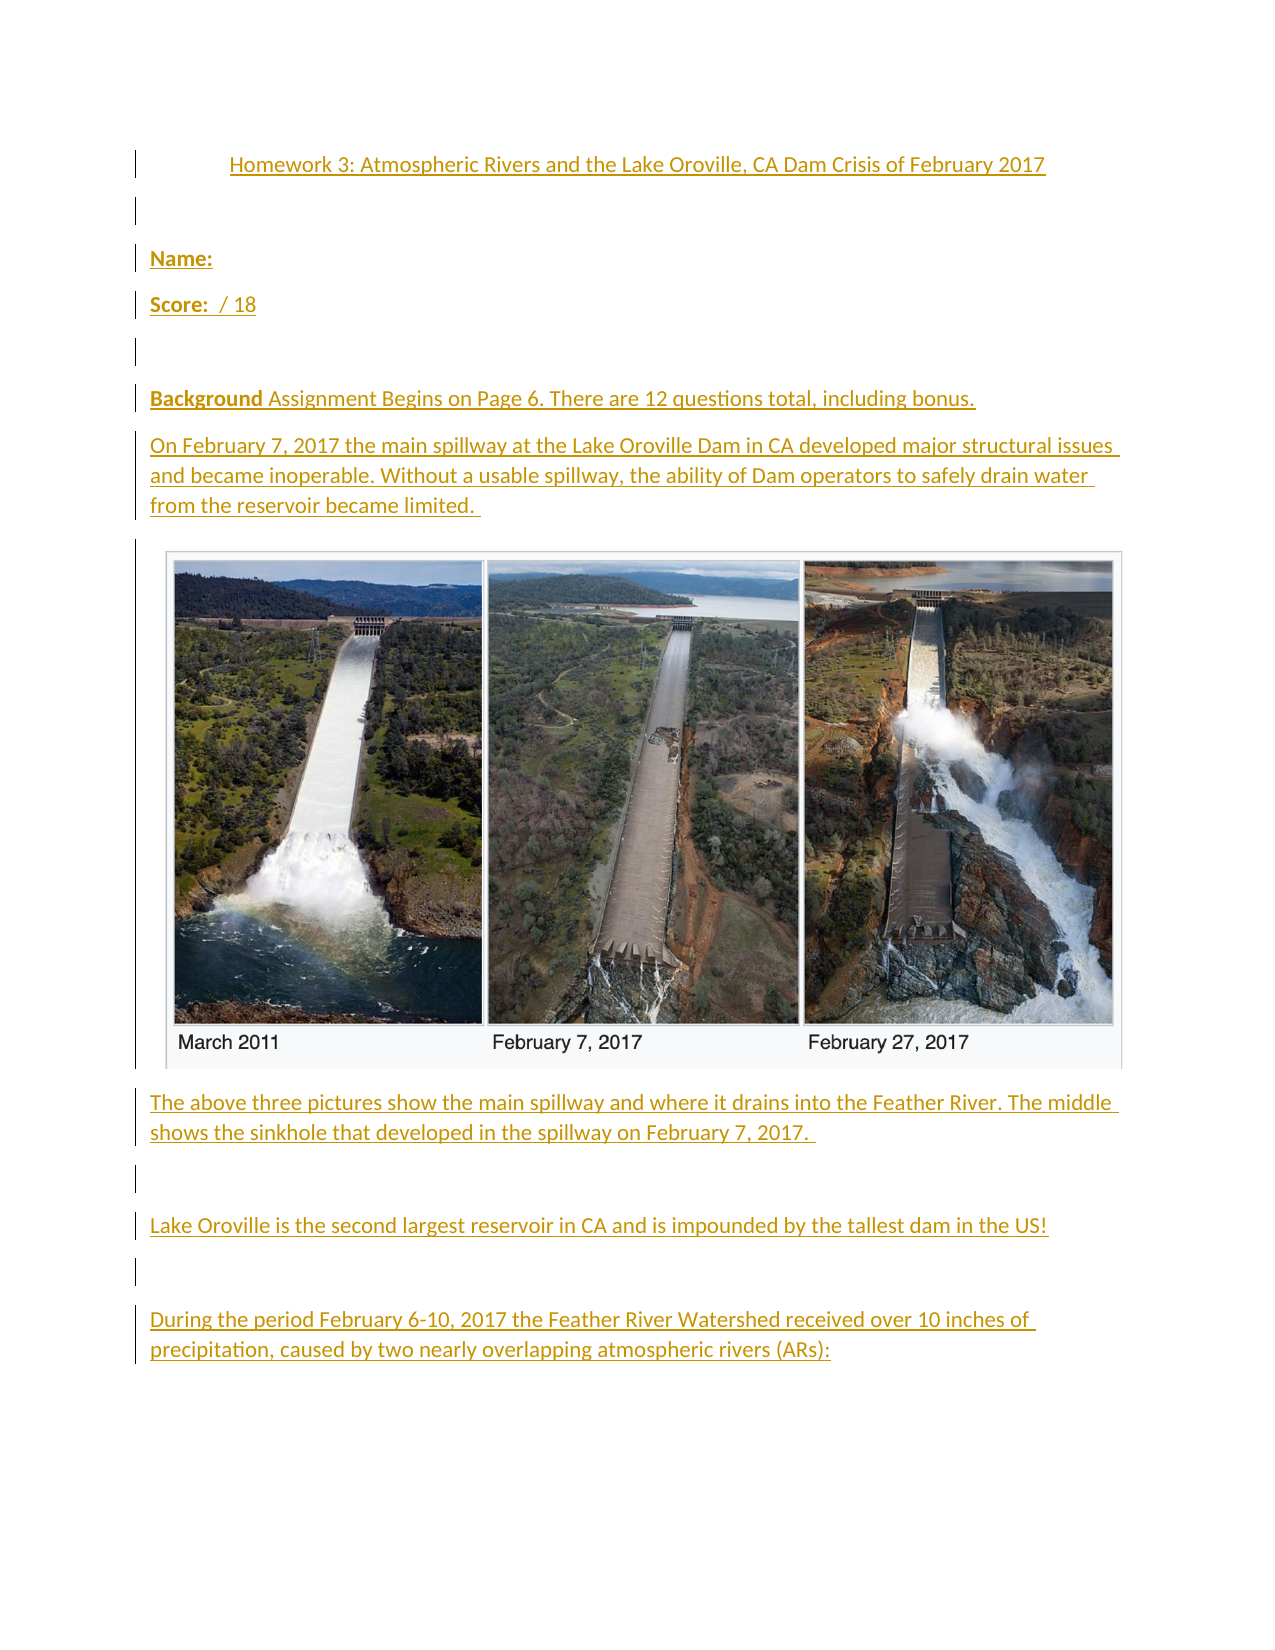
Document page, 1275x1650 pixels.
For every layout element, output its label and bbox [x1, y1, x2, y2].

picture [150, 538, 1125, 1069]
